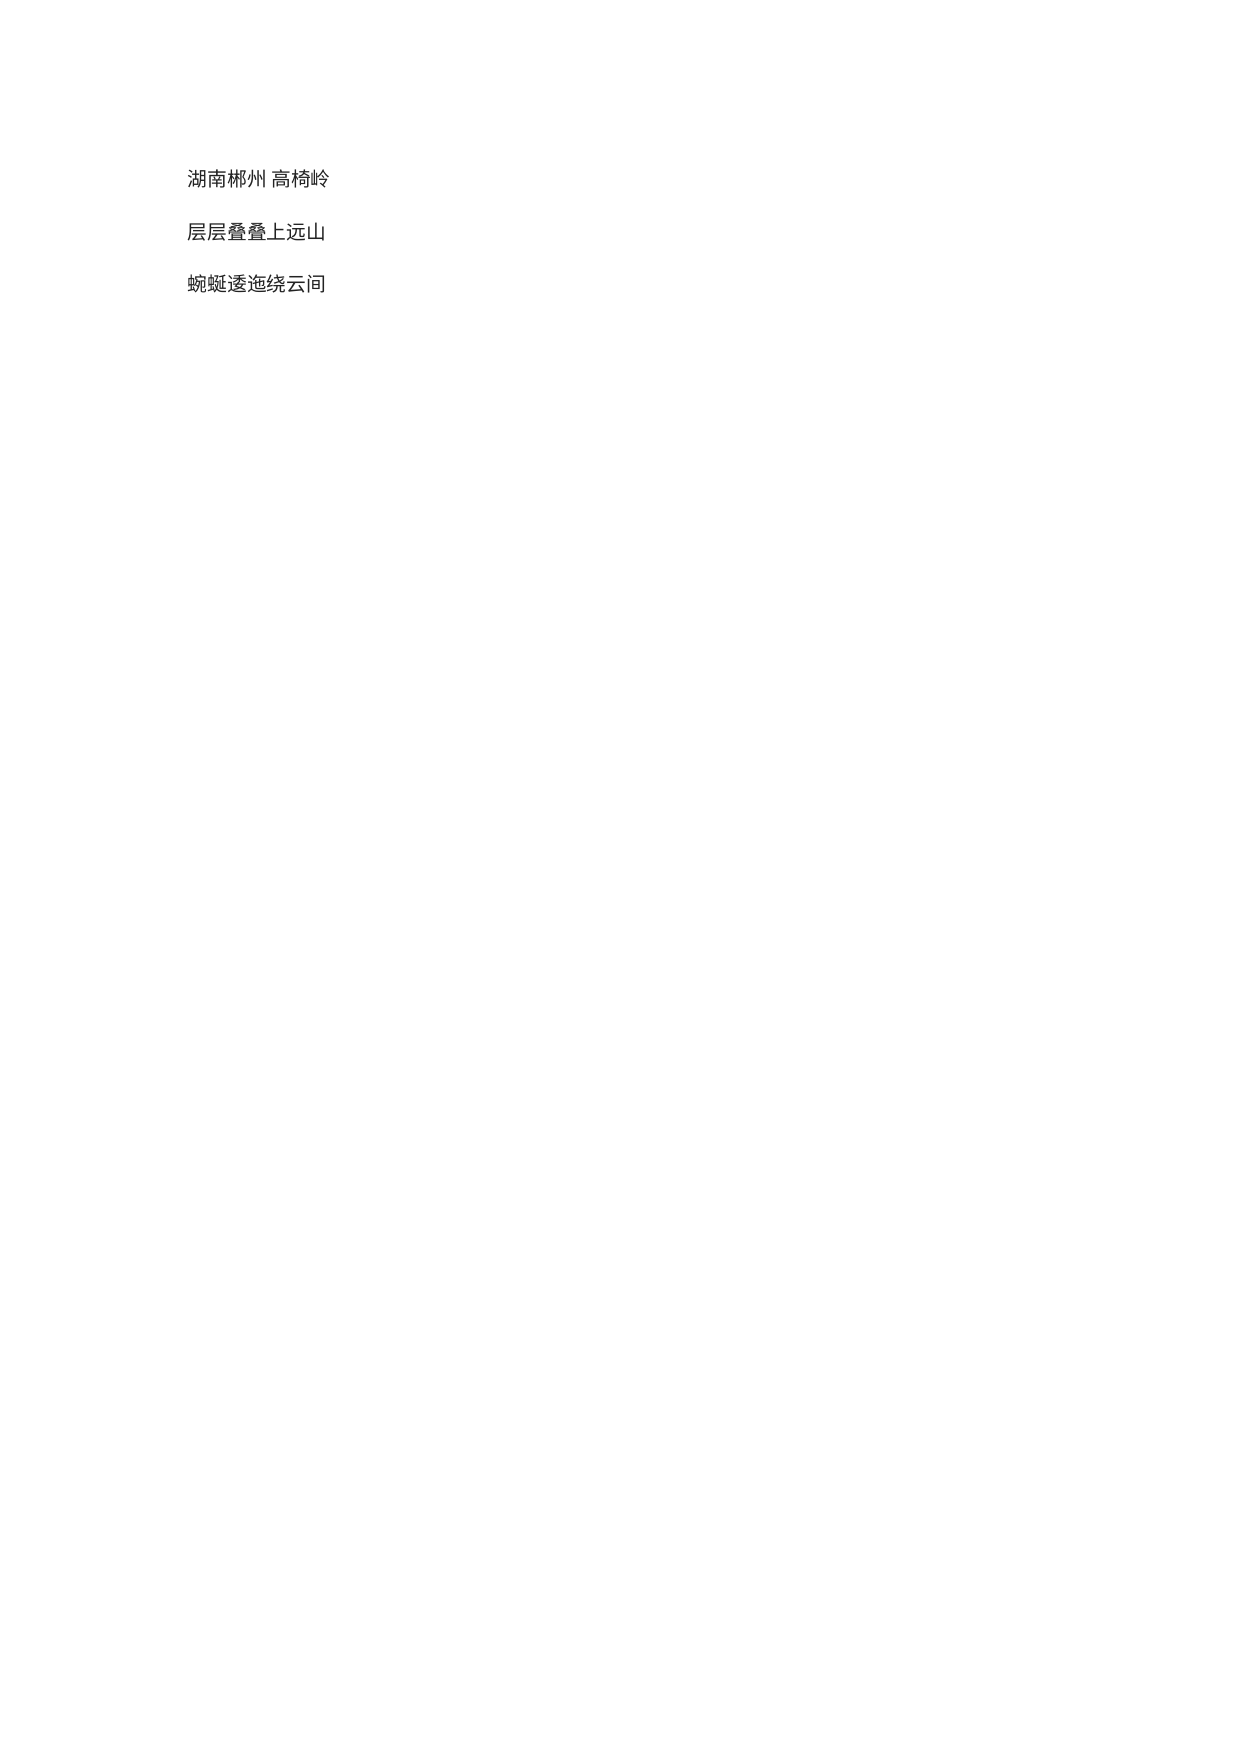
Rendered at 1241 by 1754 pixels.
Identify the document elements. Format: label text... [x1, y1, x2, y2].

text 湖南郴州 高椅岭 [187, 162, 1053, 194]
text 层层叠叠上远山 [187, 214, 1053, 247]
text 蜿蜒逶迤绕云间 [187, 267, 1053, 299]
